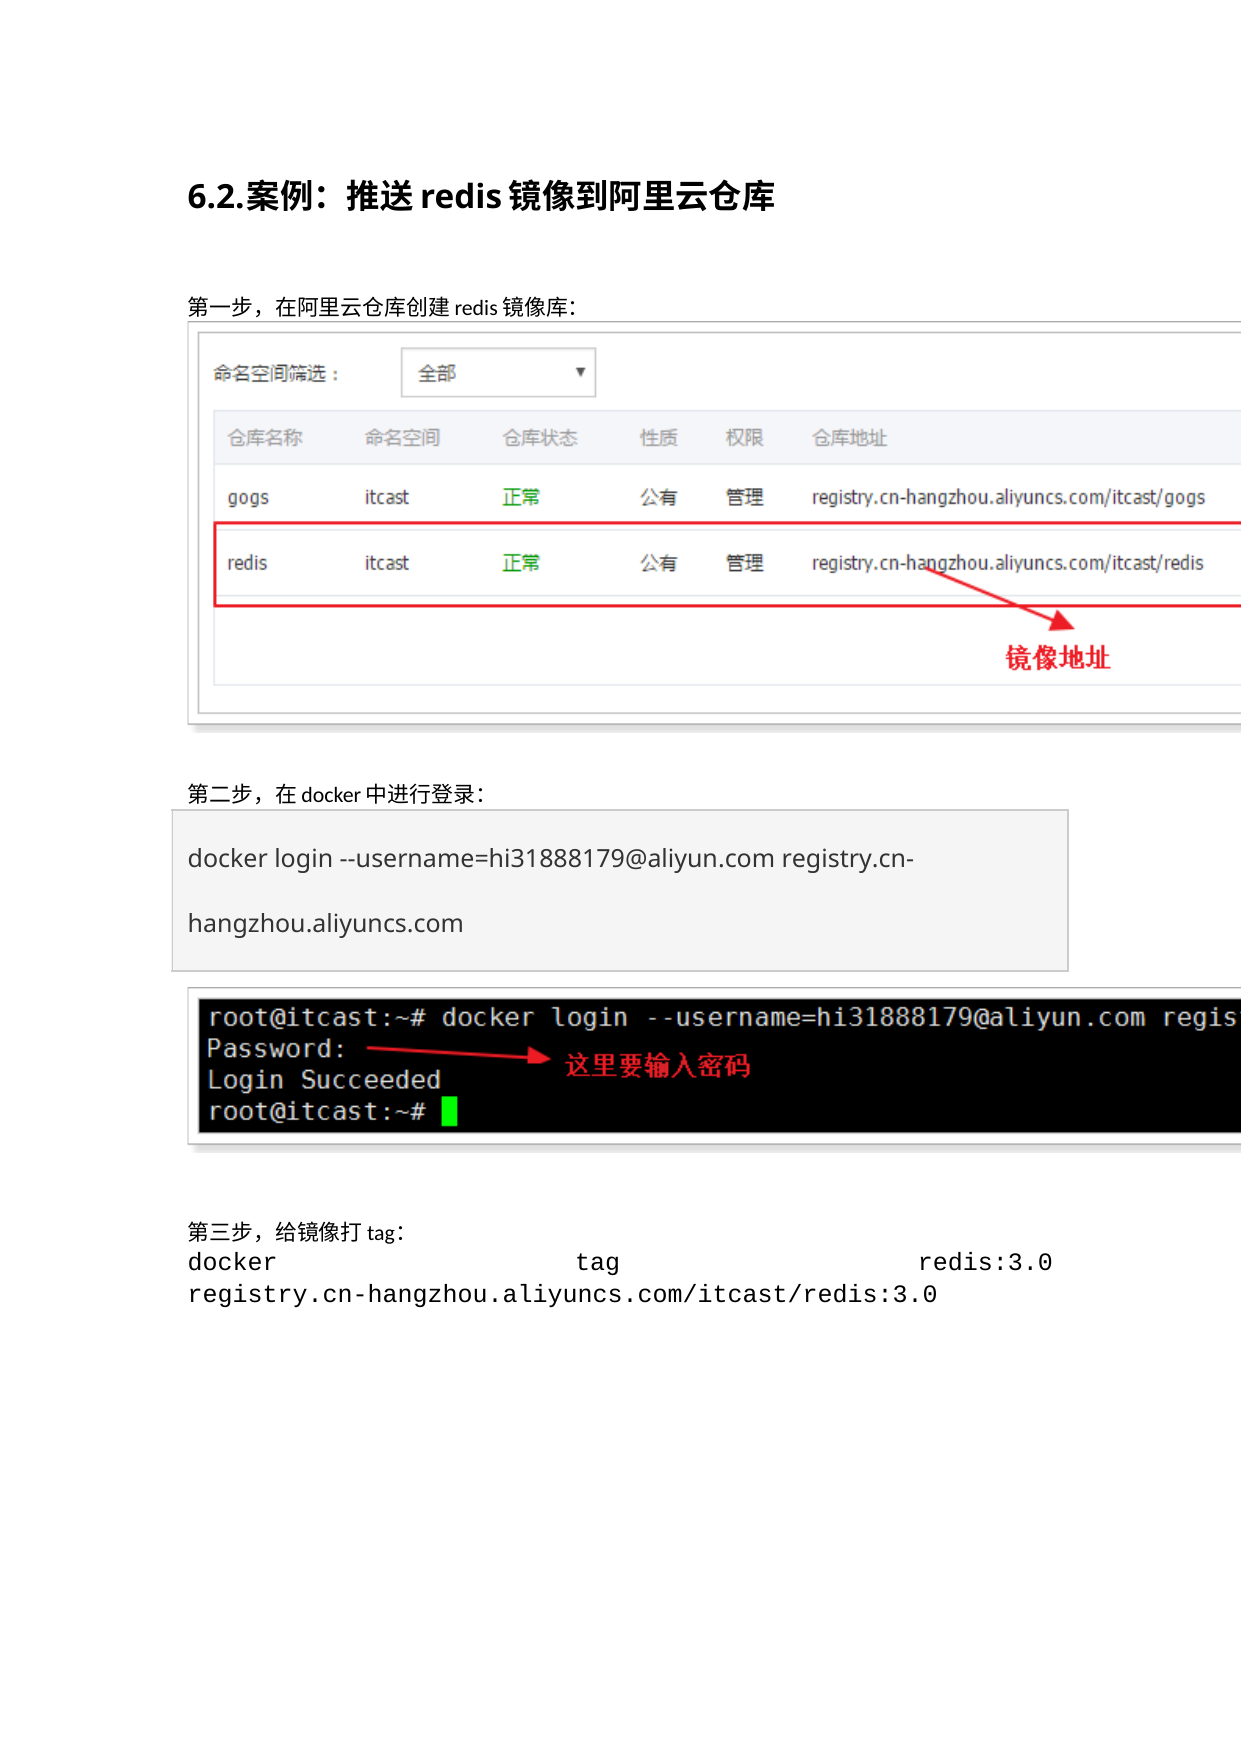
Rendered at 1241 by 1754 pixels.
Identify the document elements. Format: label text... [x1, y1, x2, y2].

text 第一步，在阿里云仓库创建redis镜像库： [187, 289, 1053, 321]
picture [187, 321, 1241, 733]
picture [187, 987, 1241, 1153]
text docker tag redis:3.0 registry.cn-hangzhou.aliyuncs.com/itcast/redis:3.0 [187, 1247, 1053, 1312]
text docker login --username=hi31888179@aliyun.com registry.cn-hangzhou.aliyuncs.com [173, 811, 1067, 970]
text 第三步，给镜像打tag： [187, 1215, 1053, 1247]
text 第二步，在docker中进行登录： [187, 777, 1053, 809]
subtitle 案例：推送redis镜像到阿里云仓库 [187, 162, 1053, 227]
